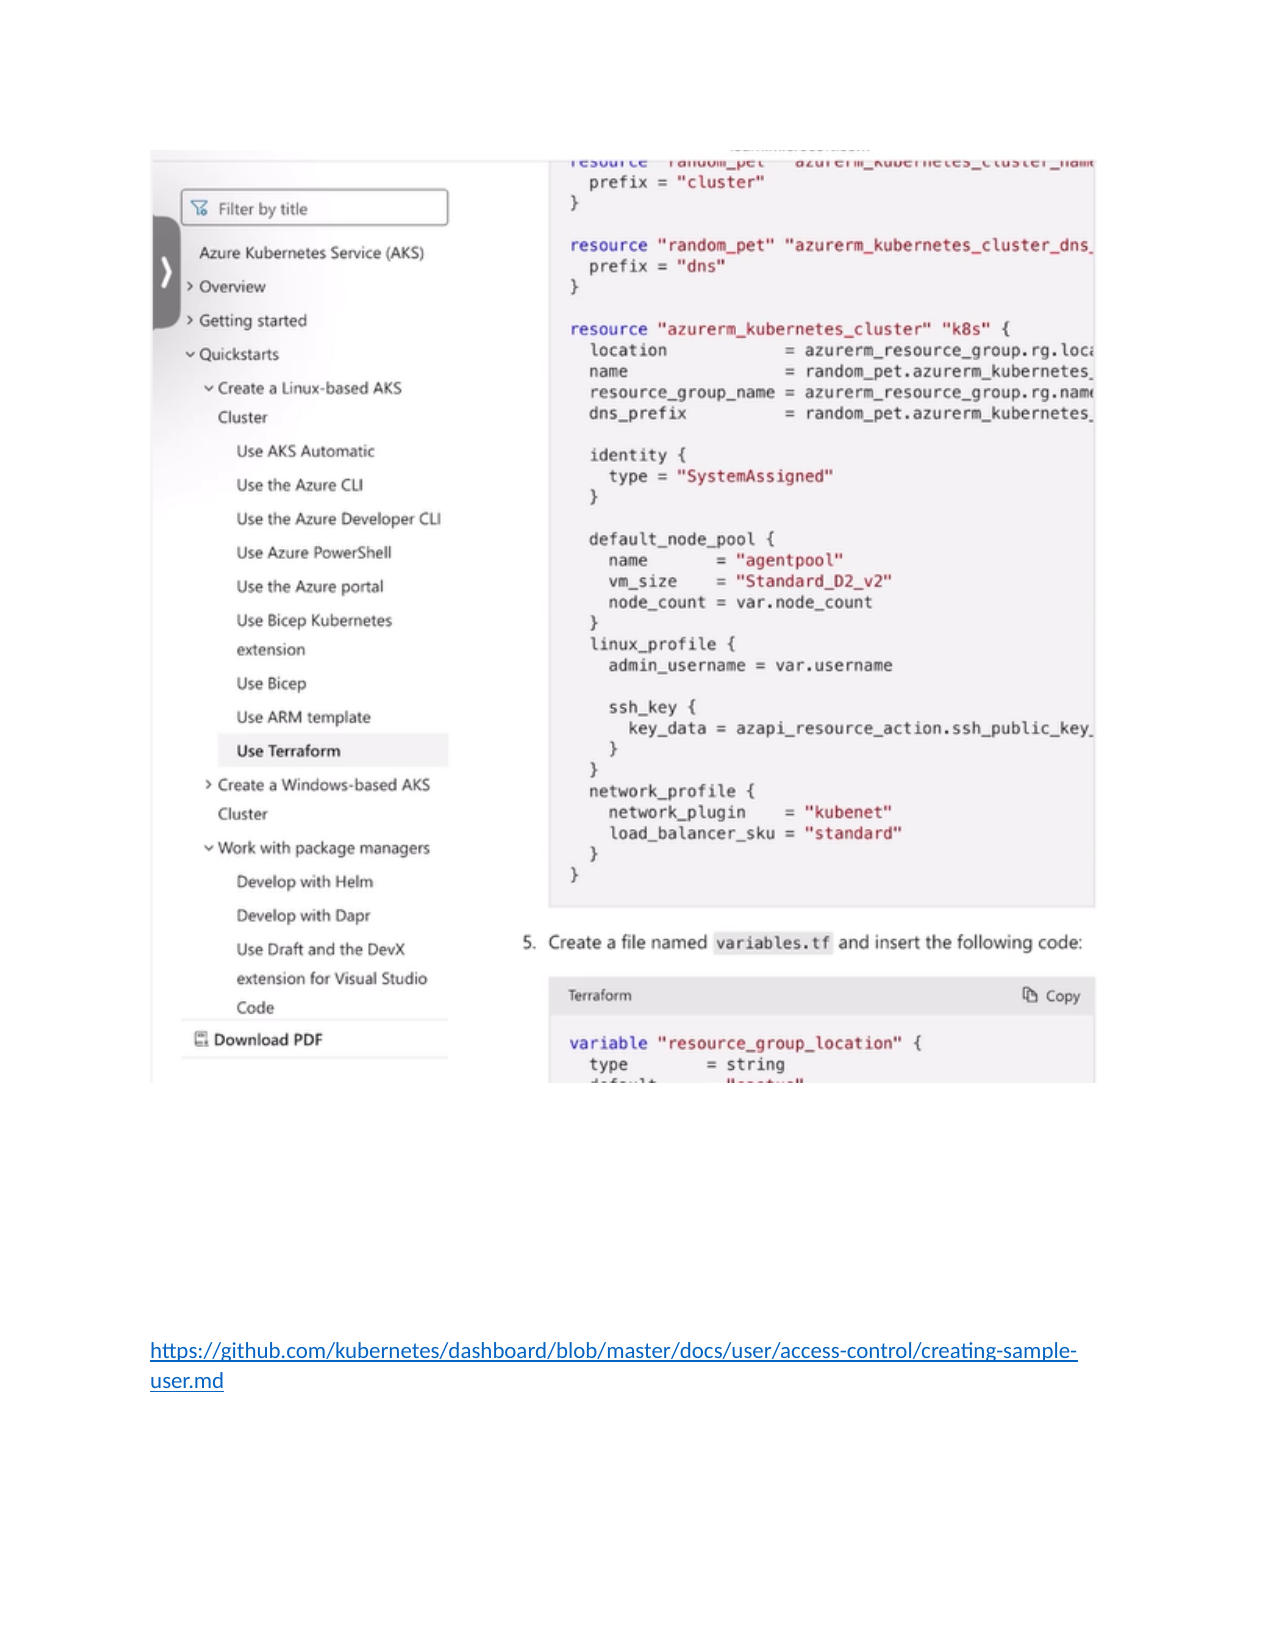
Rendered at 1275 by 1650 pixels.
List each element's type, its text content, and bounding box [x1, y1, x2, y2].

text https://github.com/kubernetes/dashboard/blob/master/docs/user/access-control/creating-sample-user.md [150, 1336, 1125, 1394]
picture [150, 150, 1097, 1083]
